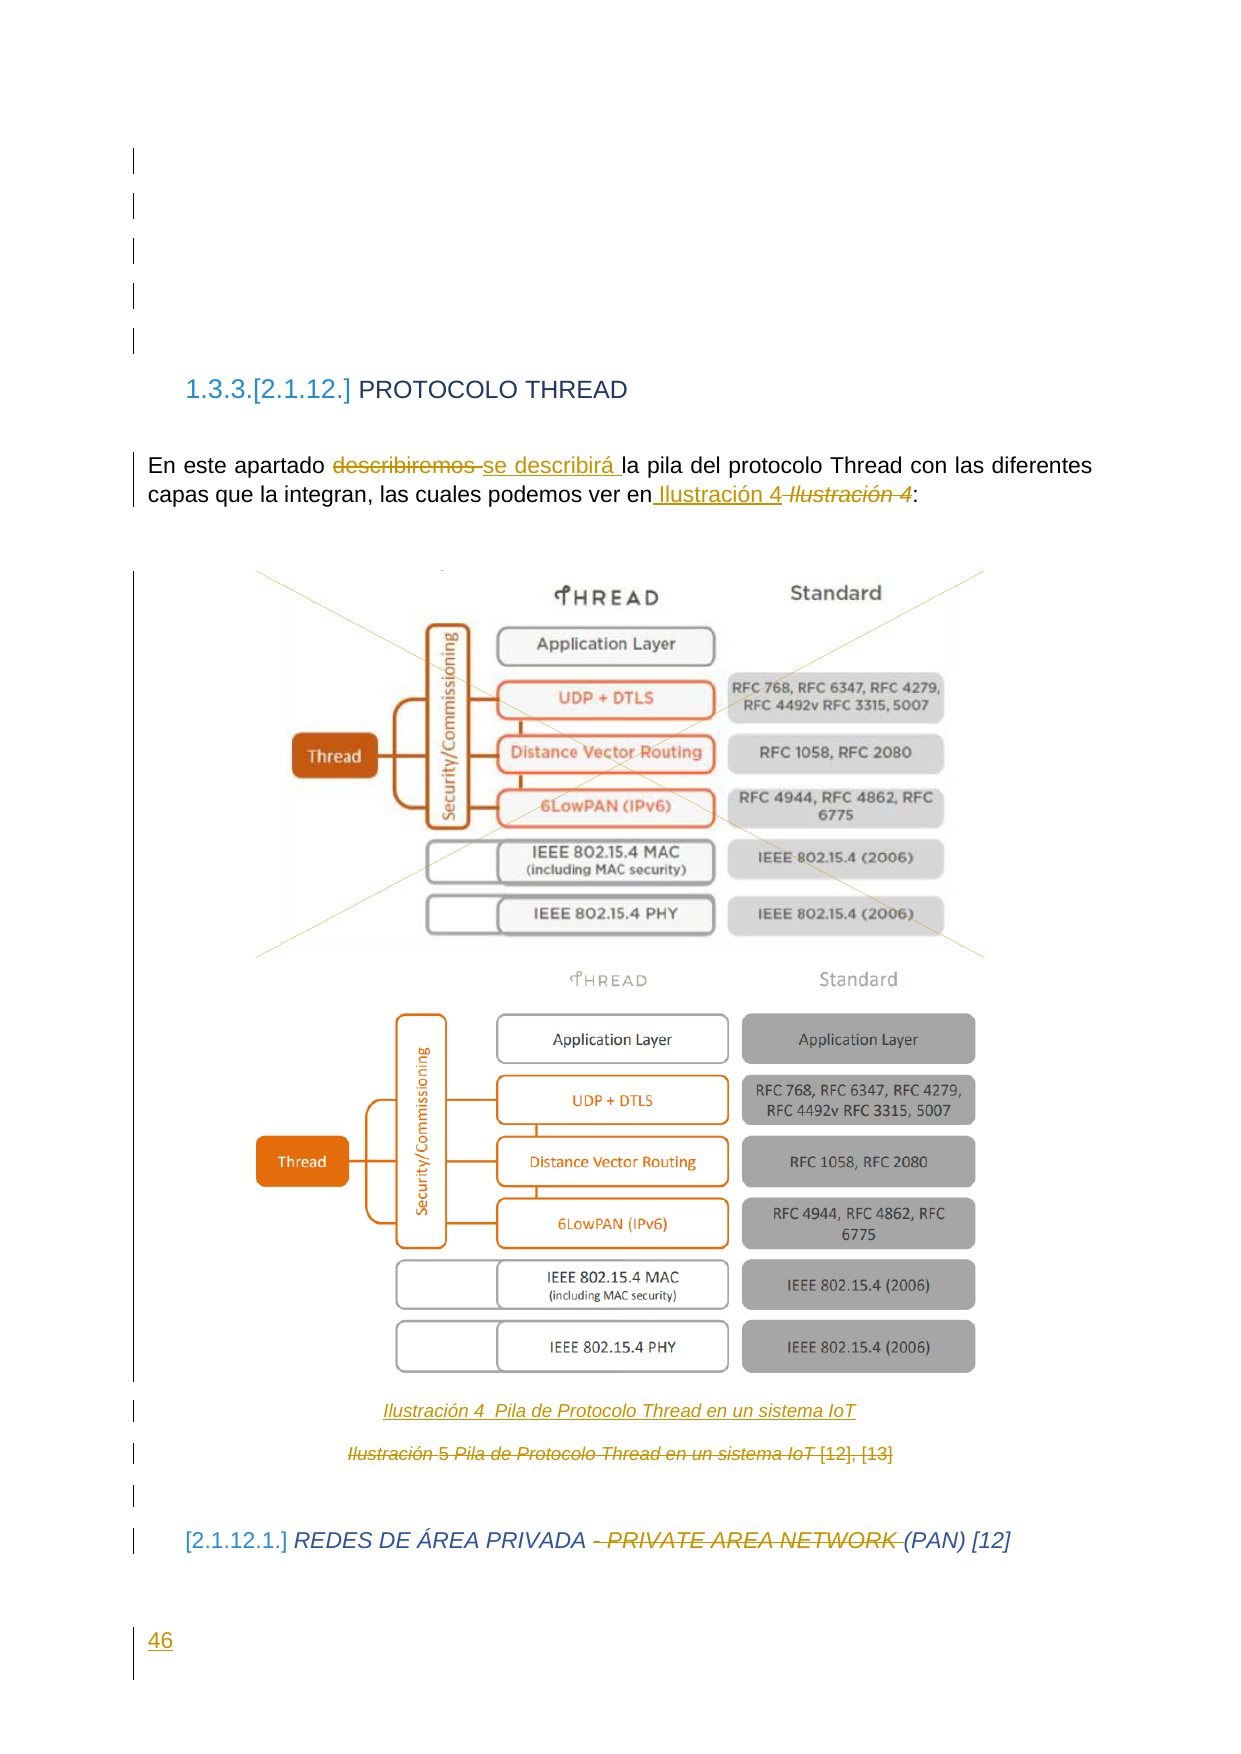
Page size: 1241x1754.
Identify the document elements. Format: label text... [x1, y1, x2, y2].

picture [257, 570, 983, 763]
picture [622, 572, 985, 957]
subtitle REDES DE ÁREA PRIVADA (PAN) [12] [185, 1527, 1092, 1554]
picture [248, 960, 992, 1382]
text En este apartado la pila del protocolo Thread con las diferentes capas que la integran, las cuales podemos ver en: [148, 452, 1092, 507]
picture [258, 765, 983, 958]
picture [255, 572, 618, 957]
subtitle PROTOCOLO THREAD [185, 373, 1092, 404]
